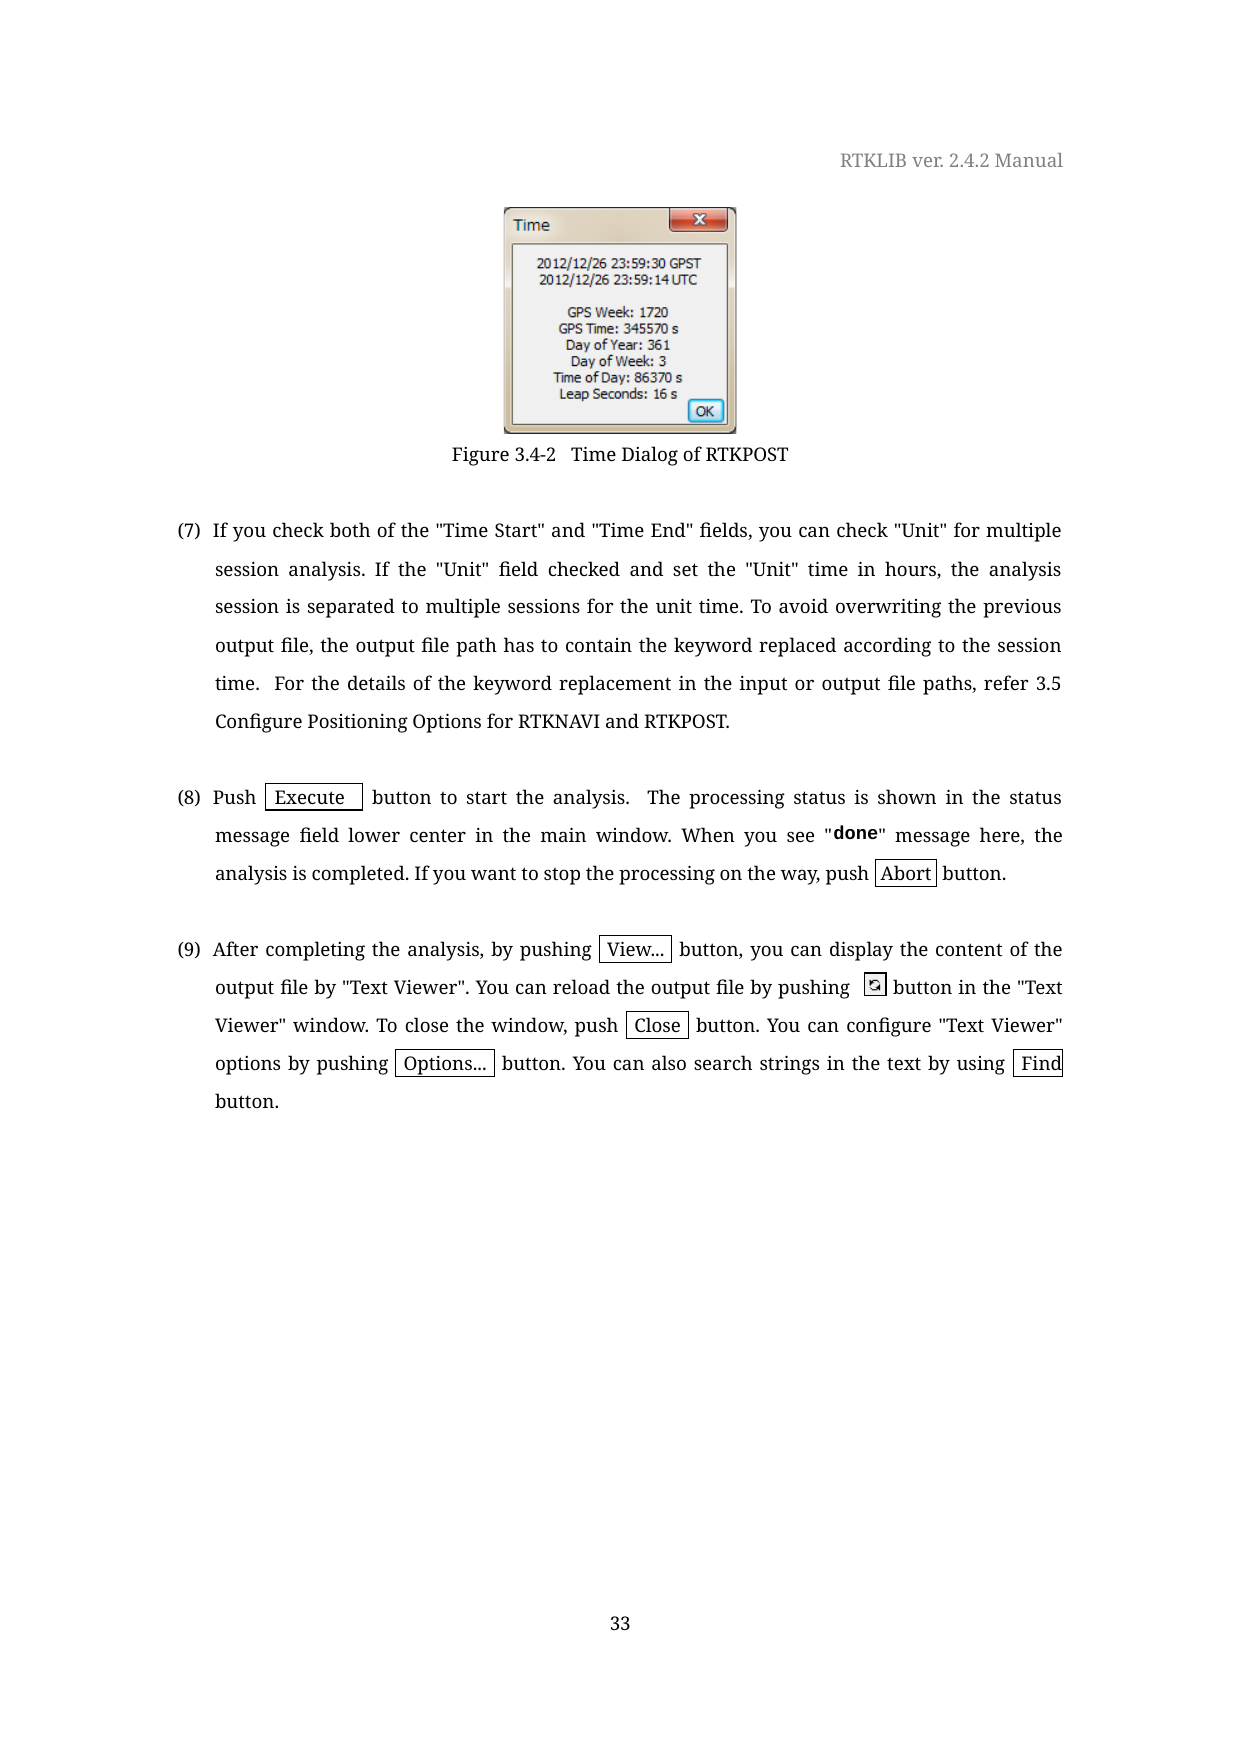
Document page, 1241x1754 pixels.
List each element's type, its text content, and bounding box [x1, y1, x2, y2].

list Push Execute button to start the analysis. The processing status is shown in the status message field lower center in the main window. When you see "done" message here, the analysis is completed. If you want to stop the processing on the way, push Abort button. [177, 778, 1063, 930]
text Figure 3.4-2 Time Dialog of RTKPOST [177, 436, 1063, 473]
list If you check both of the "Time Start" and "Time End" fields, you can check "Unit" for multiple session analysis. If the "Unit" field checked and set the "Unit" time in hours, the analysis session is separated to multiple sessions for the unit time. To avoid overwriting the previous output file, the output file path has to contain the keyword replaced according to the session time. For the details of the keyword replacement in the input or output file paths, refer 3.5 Configure Positioning Options for RTKNAVI and RTKPOST. [177, 512, 1063, 740]
picture [503, 207, 737, 434]
picture [865, 974, 885, 995]
list After completing the analysis, by pushing View... button, you can display the content of the output file by "Text Viewer". You can reload the output file by pushing button in the "Text Viewer" window. To close the window, push Close button. You can configure "Text Viewer" options by pushing Options... button. You can also search strings in the text by using Find button. [177, 930, 1063, 1120]
